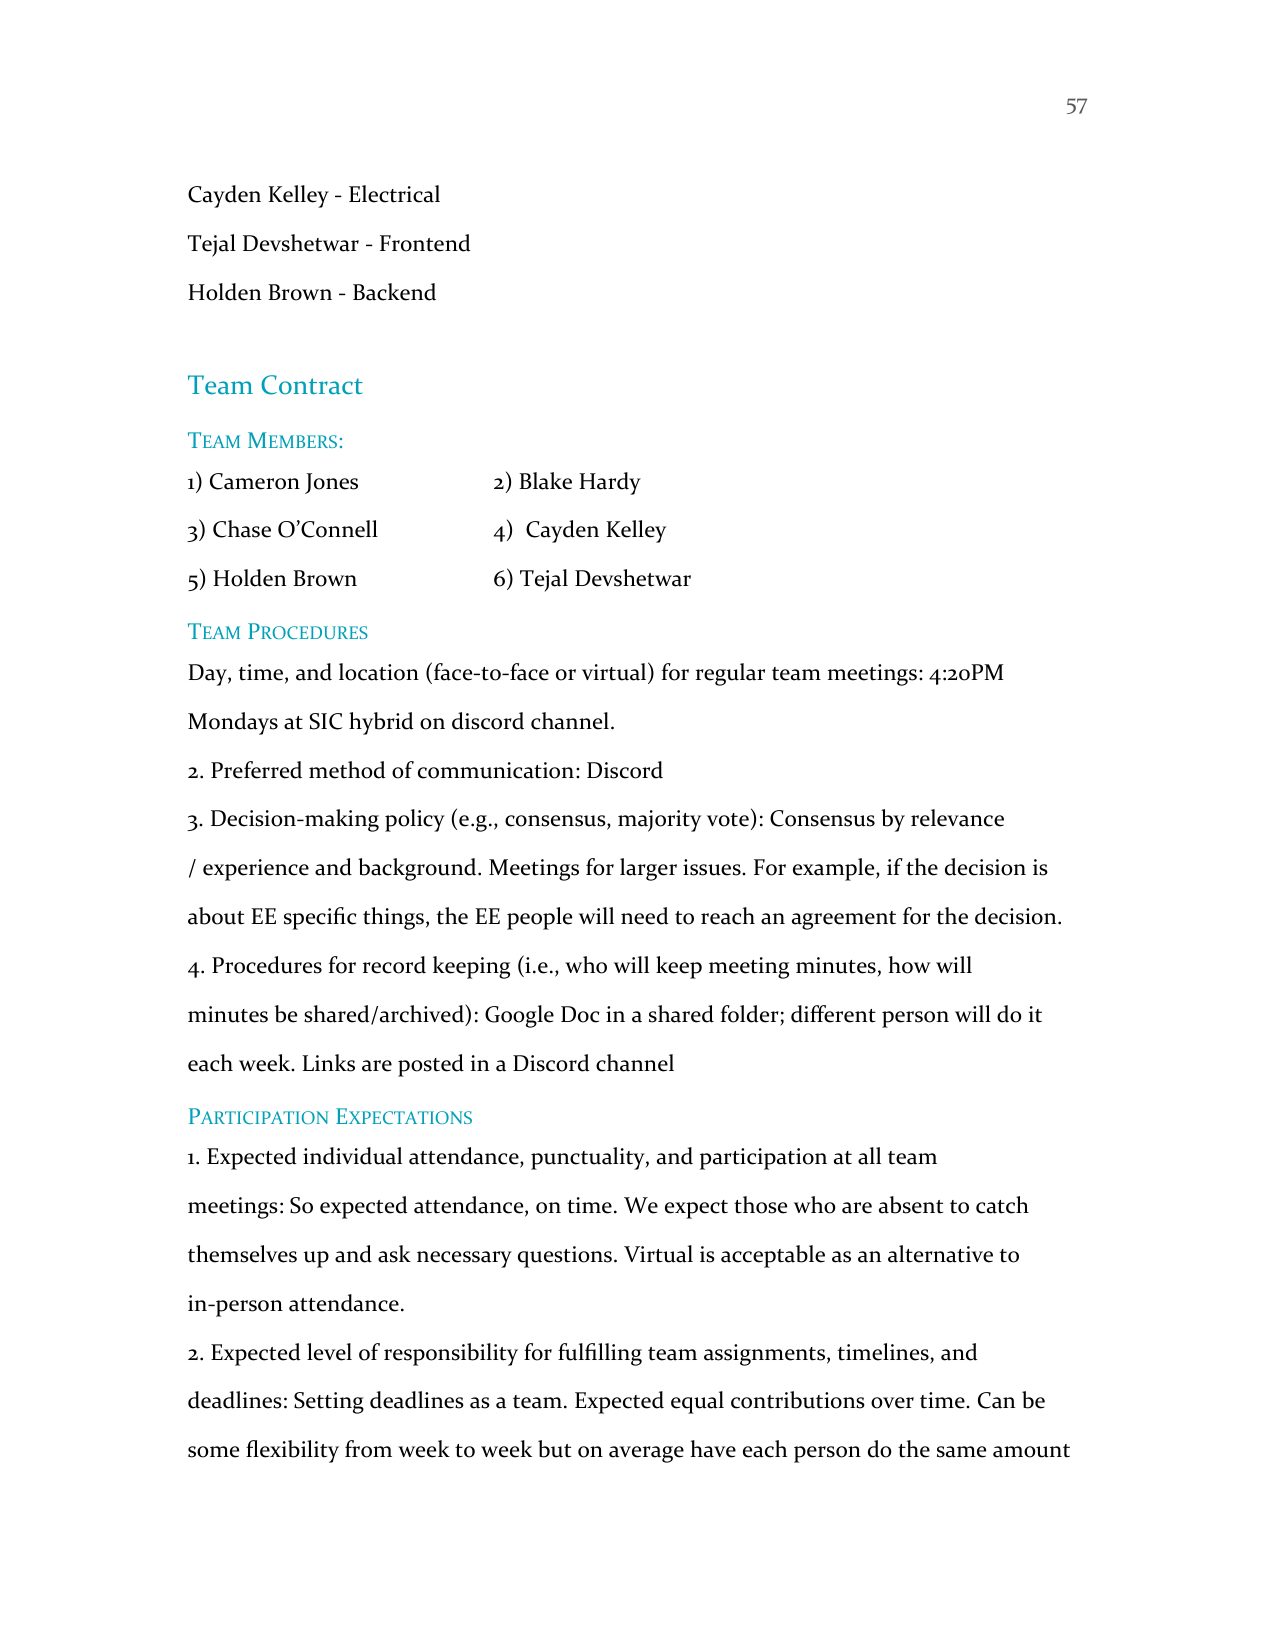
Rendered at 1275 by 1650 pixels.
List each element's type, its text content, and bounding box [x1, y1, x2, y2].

text 2. Preferred method of communication: Discord [187, 756, 1087, 784]
text themselves up and ask necessary questions. Virtual is acceptable as an alternative to [187, 1240, 1087, 1268]
subtitle Team Members: [187, 426, 1087, 454]
subtitle Team Contract [187, 368, 1087, 401]
text about EE specific things, the EE people will need to reach an agreement for the decision. [187, 902, 1087, 930]
text Cayden Kelley - Electrical [187, 180, 1087, 208]
text 4. Procedures for record keeping (i.e., who will keep meeting minutes, how will [187, 951, 1087, 979]
text 3. Decision-making policy (e.g., consensus, majority vote): Consensus by relevance [187, 804, 1087, 833]
text Mondays at SIC hybrid on discord channel. [187, 707, 1087, 735]
text each week. Links are posted in a Discord channel [187, 1049, 1087, 1077]
text 5) Holden Brown 6) Tejal Devshetwar [187, 564, 1087, 592]
text Holden Brown - Backend [187, 278, 1087, 306]
text Tejal Devshetwar - Frontend [187, 229, 1087, 257]
text deadlines: Setting deadlines as a team. Expected equal contributions over time. Can be [187, 1387, 1087, 1415]
text meetings: So expected attendance, on time. We expect those who are absent to catch [187, 1191, 1087, 1219]
text some flexibility from week to week but on average have each person do the same amount [187, 1436, 1087, 1463]
subtitle Team Procedures [187, 617, 1087, 646]
text in-person attendance. [187, 1289, 1087, 1317]
text 1) Cameron Jones 2) Blake Hardy [187, 467, 1087, 495]
text Day, time, and location (face-to-face or virtual) for regular team meetings: 4:20PM [187, 658, 1087, 686]
subtitle Participation Expectations [187, 1102, 1087, 1130]
text minutes be shared/archived): Google Doc in a shared folder; different person will do it [187, 1000, 1087, 1028]
text 2. Expected level of responsibility for fulfilling team assignments, timelines, and [187, 1338, 1087, 1366]
text 3) Chase O’Connell 4) Cayden Kelley [187, 516, 1087, 544]
text / experience and background. Meetings for larger issues. For example, if the decision is [187, 853, 1087, 881]
text 1. Expected individual attendance, punctuality, and participation at all team [187, 1142, 1087, 1170]
